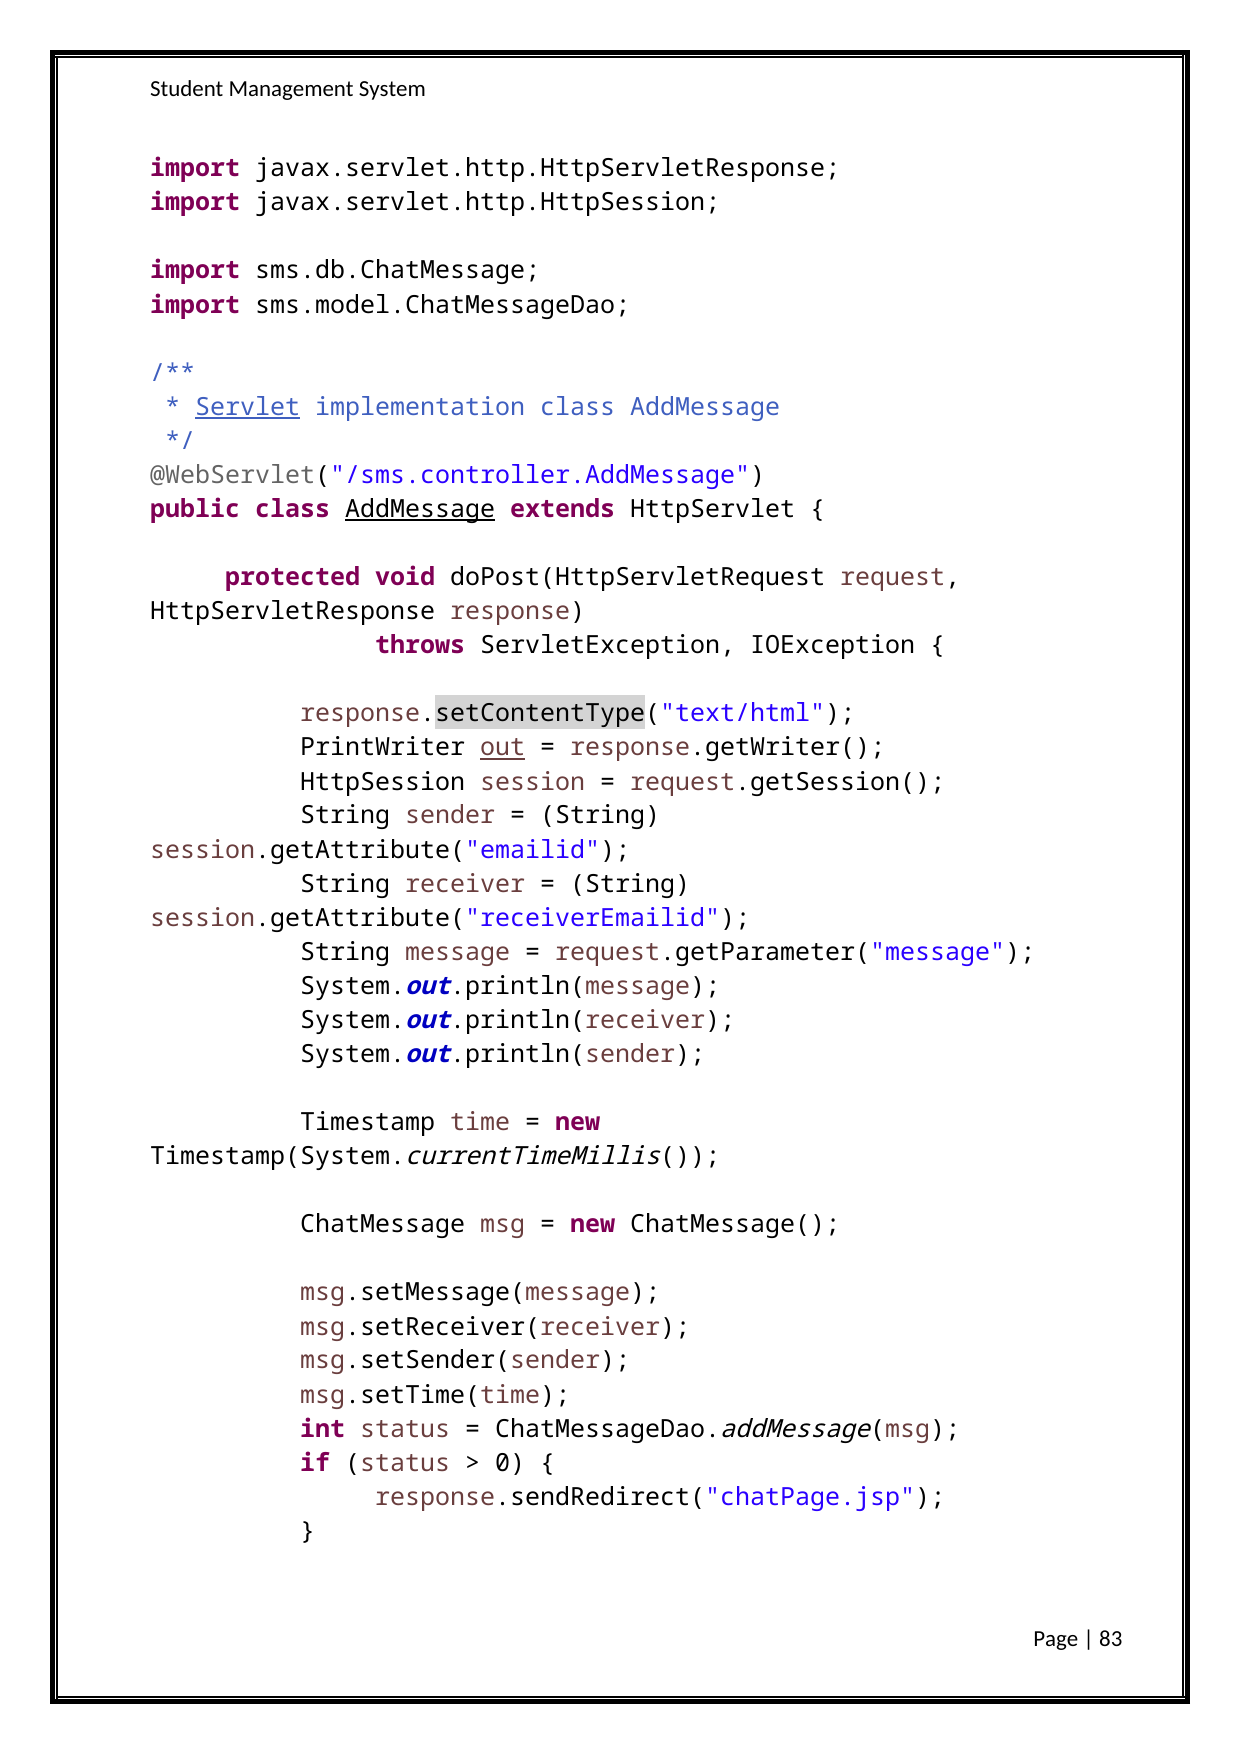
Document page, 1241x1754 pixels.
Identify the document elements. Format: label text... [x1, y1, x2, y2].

text } [150, 1512, 1122, 1547]
text public class AddMessage extends HttpServlet { [150, 491, 1122, 525]
text response.setContentType("text/html"); [645, 695, 1122, 729]
text throws ServletException, IOException { [150, 627, 1122, 661]
text String sender = (String) session.getAttribute("emailid"); [150, 797, 1122, 865]
text HttpSession session = request.getSession(); [150, 763, 1122, 797]
text response.setContentType("text/html"); [150, 695, 435, 729]
text String message = request.getParameter("message"); [150, 933, 1122, 967]
text ChatMessage msg = new ChatMessage(); [150, 1206, 1122, 1240]
text System.out.println(message); [150, 967, 1122, 1002]
text * Servlet implementation class AddMessage [150, 388, 1122, 422]
text PrintWriter out = response.getWriter(); [150, 729, 1122, 763]
text import javax.servlet.http.HttpServletResponse; [150, 150, 1122, 184]
text msg.setTime(time); [150, 1376, 1122, 1410]
text System.out.println(sender); [150, 1036, 1122, 1070]
text */ [150, 422, 1122, 457]
text import javax.servlet.http.HttpSession; [150, 184, 1122, 218]
text int status = ChatMessageDao.addMessage(msg); [150, 1410, 1122, 1444]
text String receiver = (String) session.getAttribute("receiverEmailid"); [150, 865, 1122, 933]
text msg.setReceiver(receiver); [150, 1308, 1122, 1342]
text System.out.println(receiver); [150, 1002, 1122, 1036]
text import sms.db.ChatMessage; [150, 252, 1122, 286]
text msg.setMessage(message); [150, 1274, 1122, 1308]
text if (status > 0) { [150, 1444, 1122, 1478]
text @WebServlet("/sms.controller.AddMessage") [150, 457, 1122, 491]
text response.sendRedirect("chatPage.jsp"); [150, 1478, 1122, 1512]
text /** [150, 354, 1122, 388]
text import sms.model.ChatMessageDao; [150, 286, 1122, 320]
text msg.setSender(sender); [150, 1342, 1122, 1376]
text Timestamp time = new Timestamp(System.currentTimeMillis()); [150, 1104, 1122, 1172]
text protected void doPost(HttpServletRequest request, HttpServletResponse response) [150, 559, 1122, 627]
